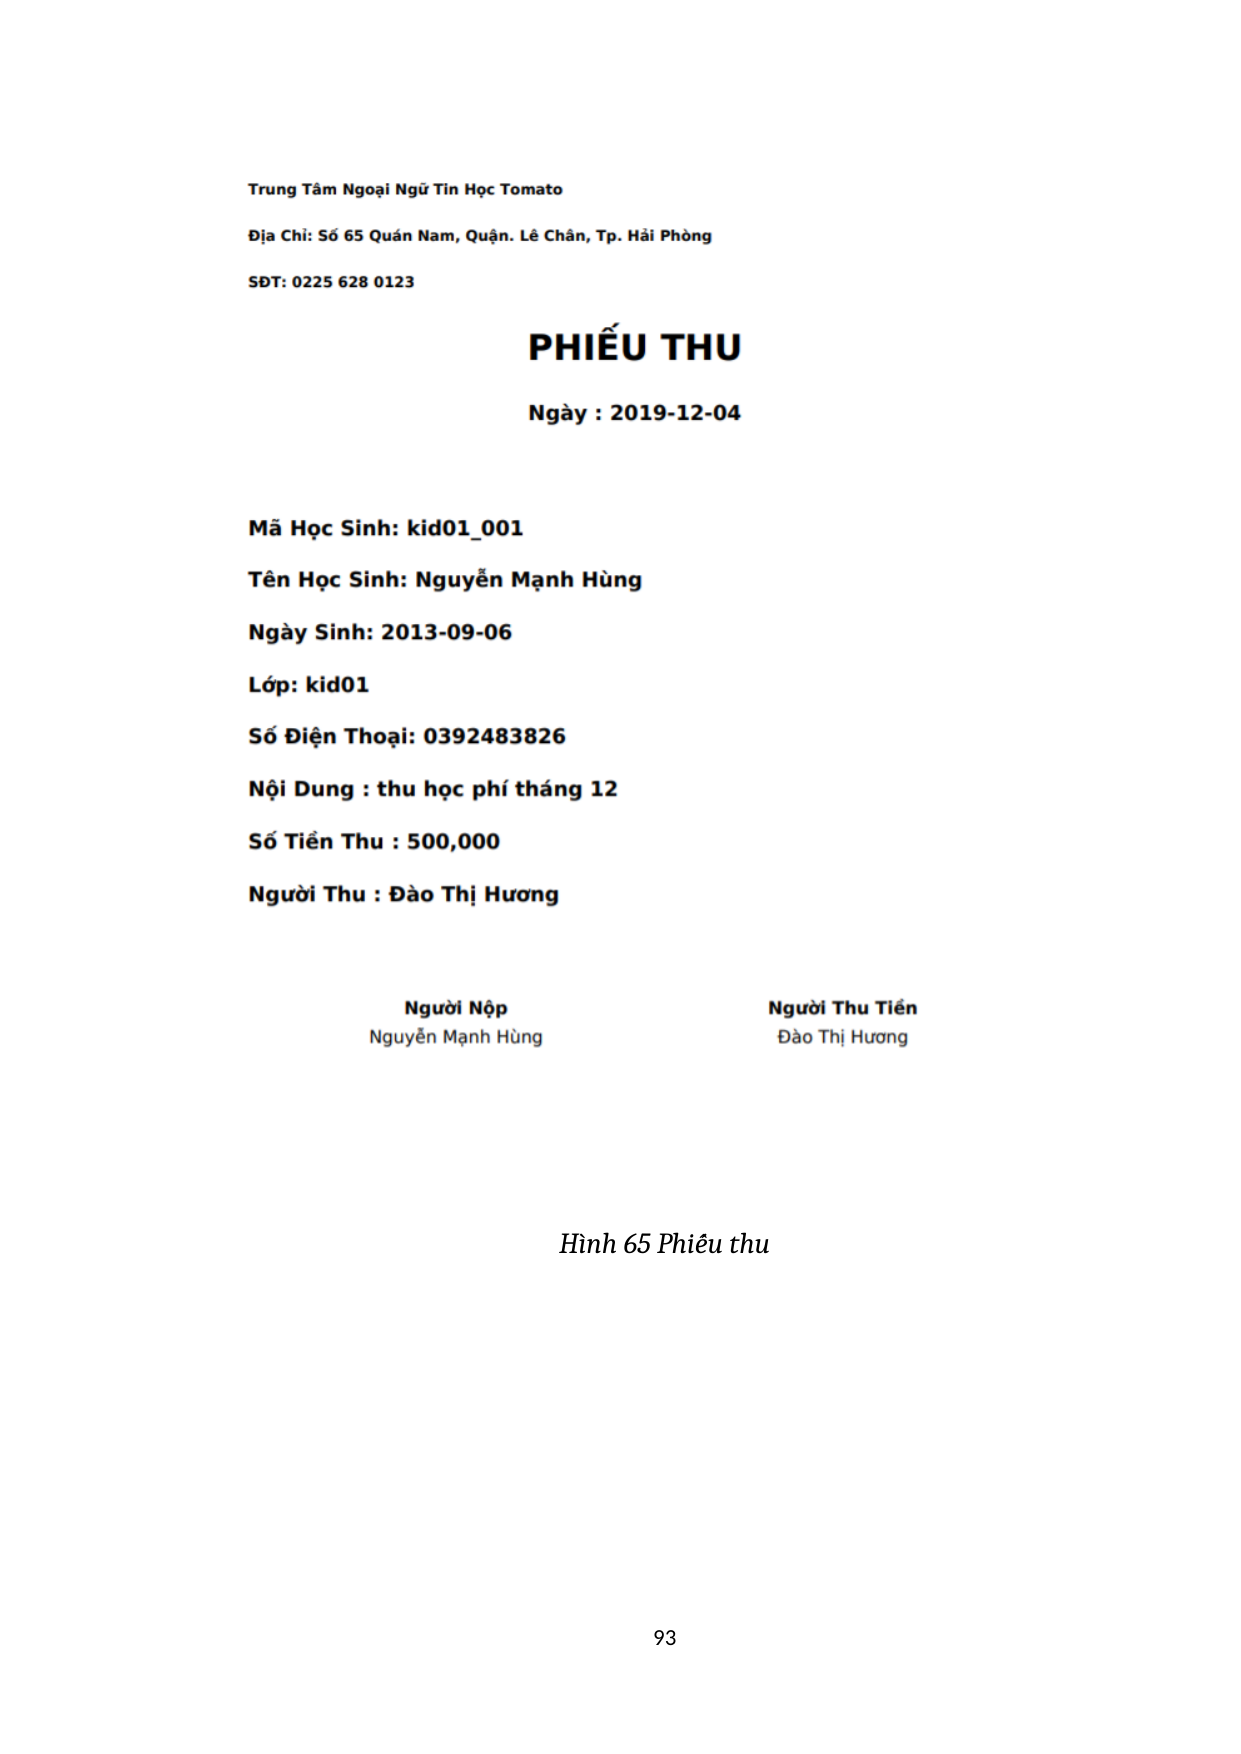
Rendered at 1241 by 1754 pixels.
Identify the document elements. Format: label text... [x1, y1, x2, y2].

text Hình 65 Phiếu thu [207, 1227, 1122, 1261]
picture [206, 147, 1067, 1193]
